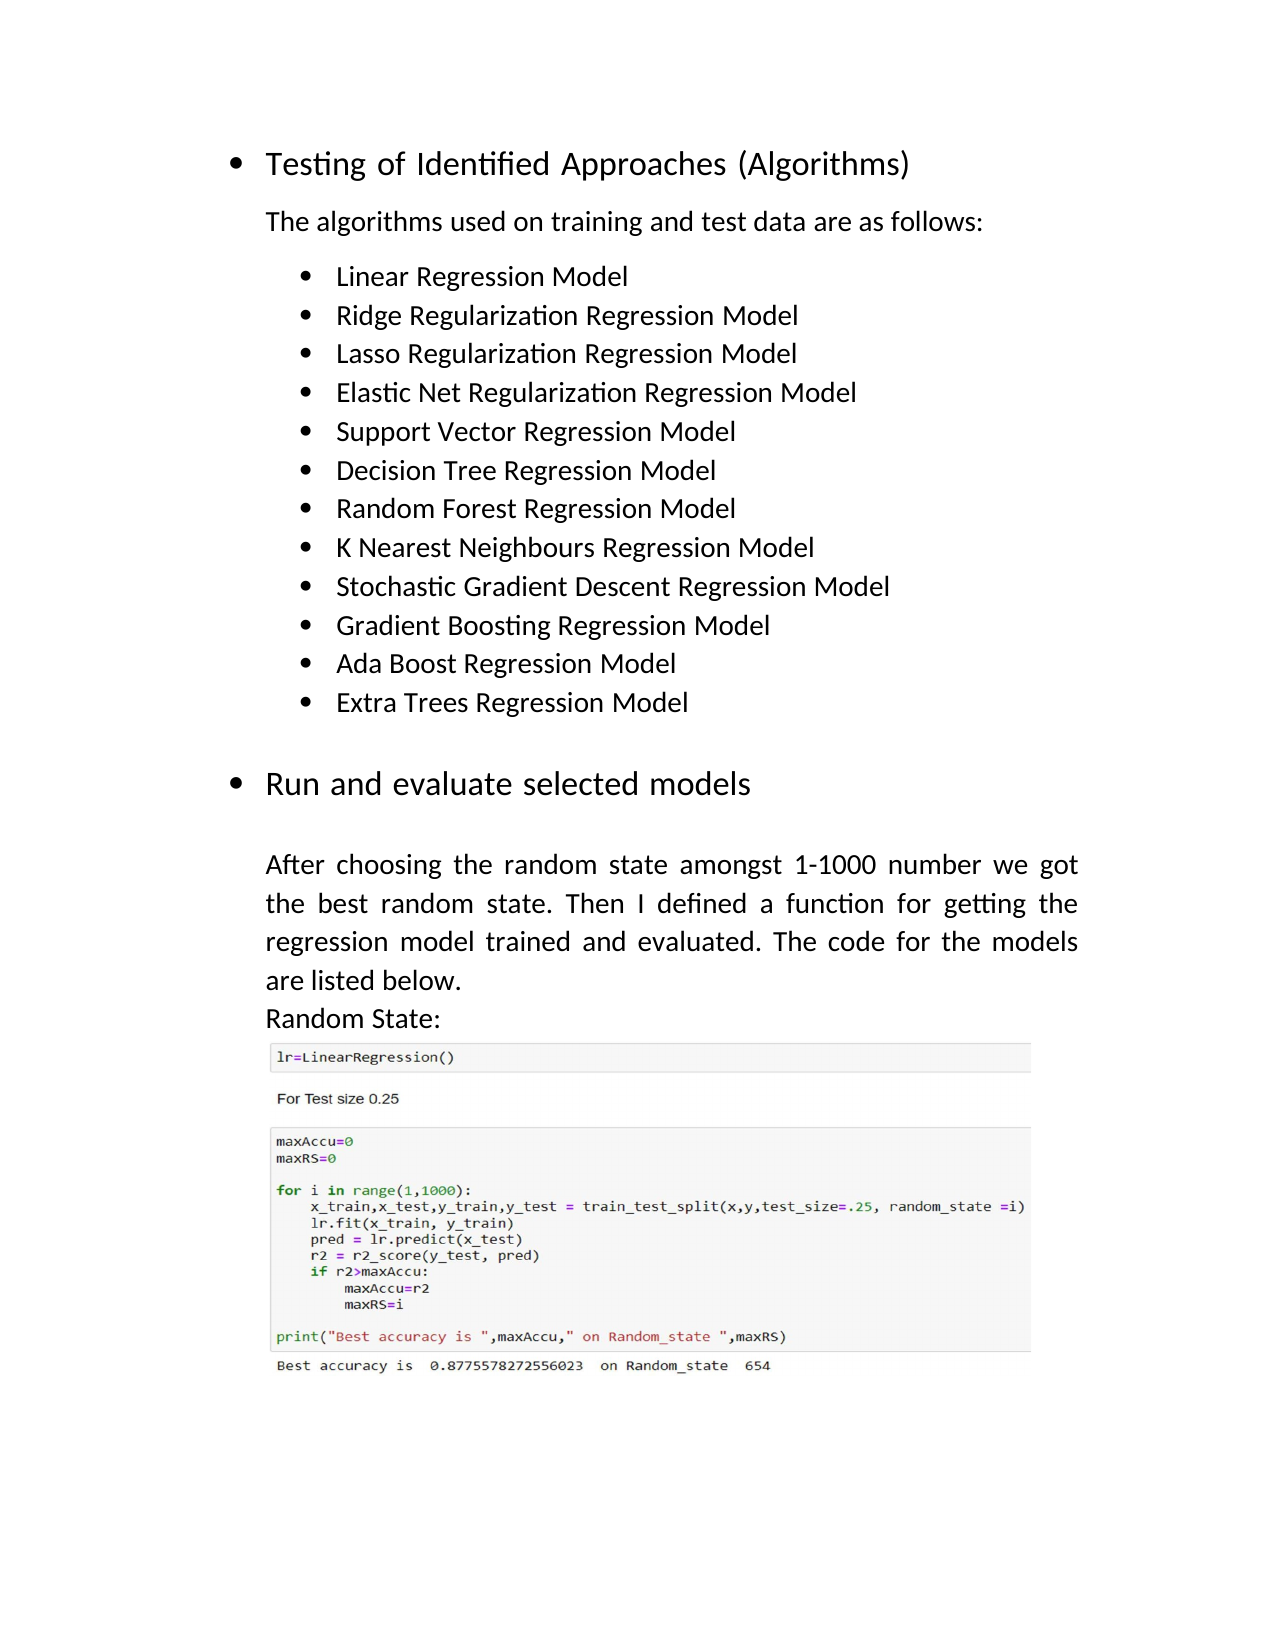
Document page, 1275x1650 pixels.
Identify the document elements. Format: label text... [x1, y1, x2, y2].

list Ada Boost Regression Model [301, 645, 1160, 681]
text Random State: [265, 1000, 1160, 1036]
list Support Vector Regression Model [301, 413, 1160, 449]
text The algorithms used on training and test data are as follows: [265, 203, 1160, 239]
picture [268, 1041, 1032, 1376]
subtitle Run and evaluate selected models [230, 762, 1160, 804]
list K Nearest Neighbours Regression Model [301, 529, 1160, 565]
list Lasso Regularization Regression Model [301, 336, 1160, 371]
list Ridge Regularization Regression Model [301, 297, 1160, 332]
list Gradient Boosting Regression Model [301, 607, 1160, 642]
list Linear Regression Model [301, 258, 1160, 294]
list Stochastic Gradient Descent Regression Model [301, 568, 1160, 603]
text After choosing the random state amongst 1-1000 number we got the best random state. Then I defined a function for getting the regression model trained and evaluated. The code for the models are listed below. [265, 846, 1078, 997]
list Extra Trees Regression Model [301, 684, 1160, 720]
list Elastic Net Regularization Regression Model [301, 374, 1160, 410]
list Random Forest Regression Model [301, 490, 1160, 526]
list Decision Tree Regression Model [301, 452, 1160, 487]
subtitle Testing of Identified Approaches (Algorithms) [230, 142, 1160, 184]
